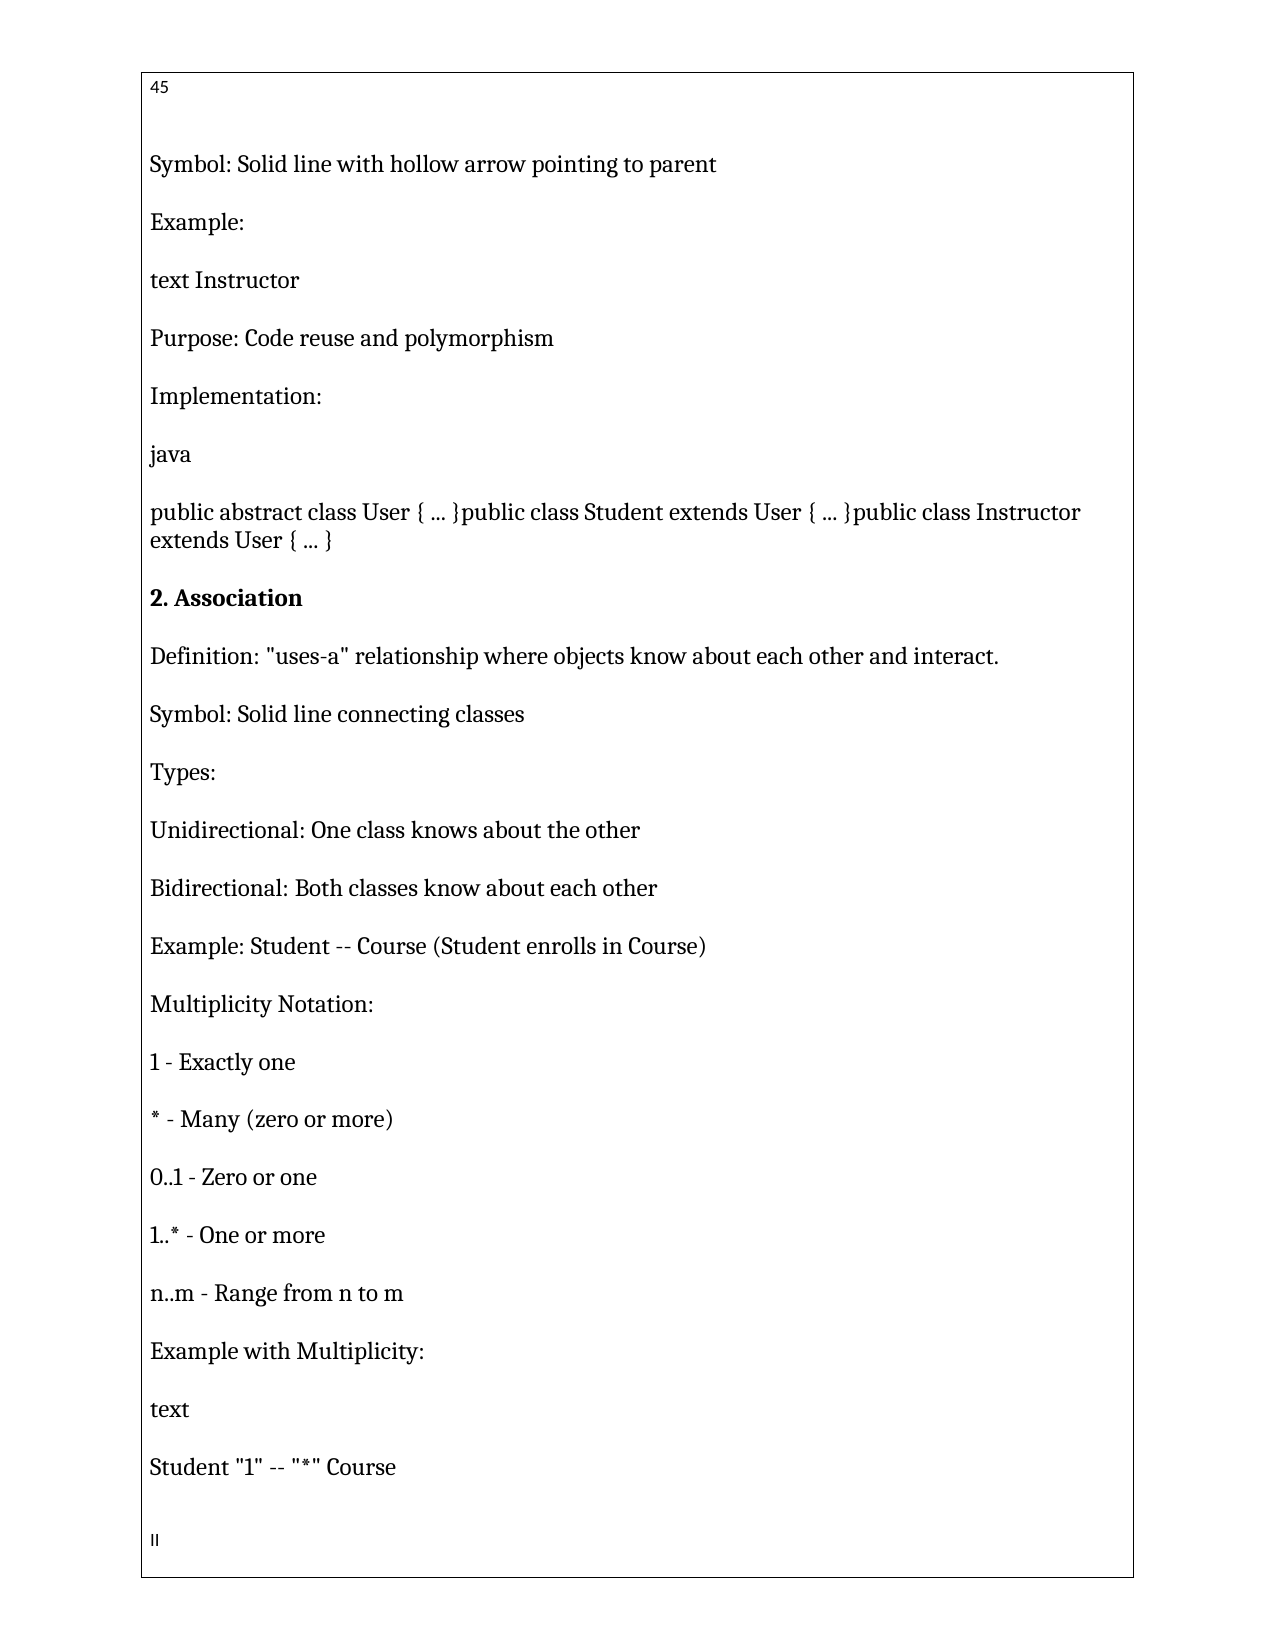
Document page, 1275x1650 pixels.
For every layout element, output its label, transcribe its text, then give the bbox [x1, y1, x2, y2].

text text [150, 1395, 1125, 1424]
text Symbol: Solid line connecting classes [150, 700, 1125, 729]
text 2. Association [150, 584, 1125, 613]
text public abstract class User { ... }public class Student extends User { ... }public class Instructor extends User { ... } [150, 497, 1125, 555]
text 0..1 - Zero or one [150, 1163, 1125, 1192]
text Student "1" -- "*" Course [150, 1453, 1125, 1482]
text Bidirectional: Both classes know about each other [150, 874, 1125, 902]
text Types: [150, 758, 1125, 787]
text n..m - Range from n to m [150, 1279, 1125, 1308]
text Symbol: Solid line with hollow arrow pointing to parent [150, 150, 1125, 179]
text Implementation: [150, 382, 1125, 410]
text java [150, 439, 1125, 468]
text text Instructor [150, 266, 1125, 294]
text Purpose: Code reuse and polymorphism [150, 324, 1125, 352]
text 1..* - One or more [150, 1221, 1125, 1250]
text Example: Student -- Course (Student enrolls in Course) [150, 932, 1125, 960]
text Definition: "uses-a" relationship where objects know about each other and interact. [150, 642, 1125, 671]
text 1 - Exactly one [150, 1047, 1125, 1076]
text Example with Multiplicity: [150, 1337, 1125, 1366]
text Multiplicity Notation: [150, 989, 1125, 1018]
text * - Many (zero or more) [150, 1105, 1125, 1134]
text Unidirectional: One class knows about the other [150, 816, 1125, 844]
text Example: [150, 208, 1125, 237]
